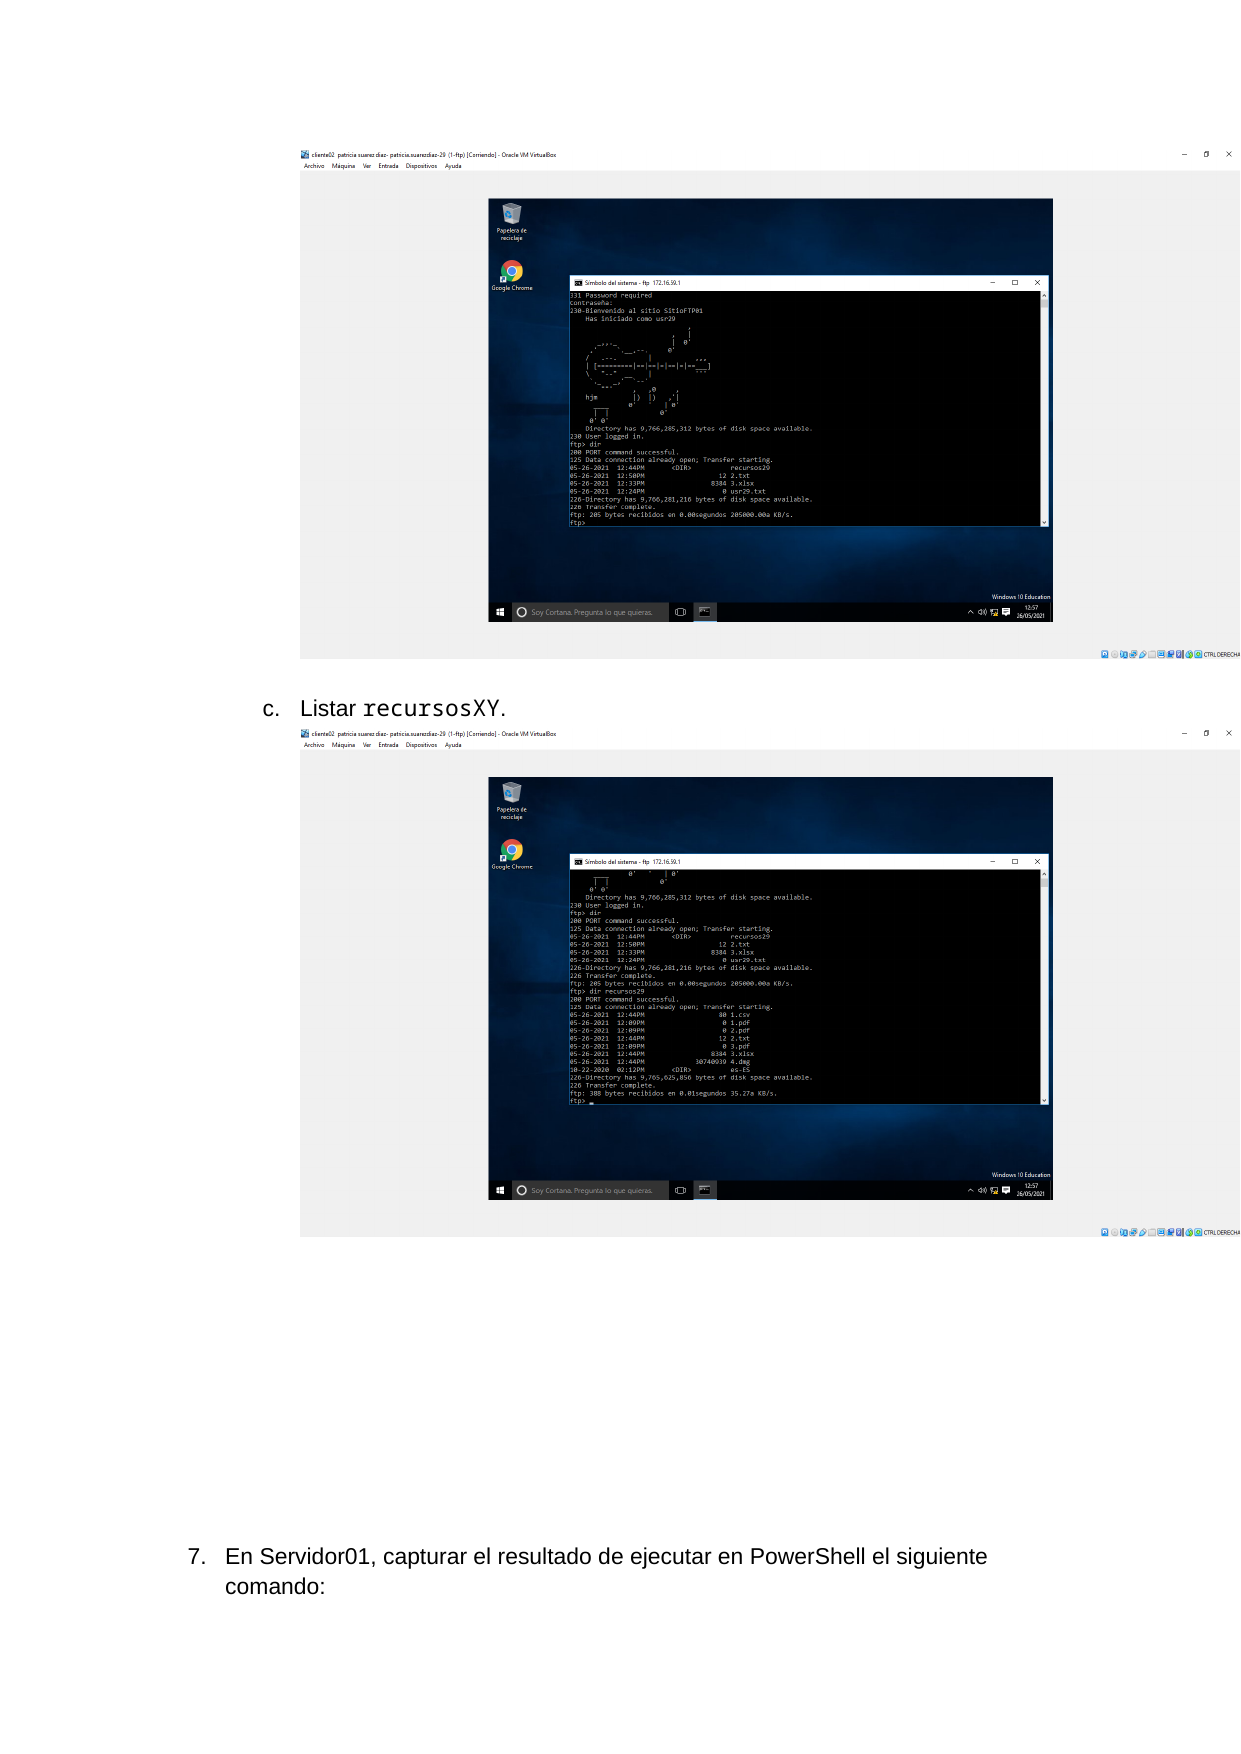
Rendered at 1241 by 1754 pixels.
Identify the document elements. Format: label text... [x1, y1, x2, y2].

list En Servidor01, capturar el resultado de ejecutar en PowerShell el siguiente comando: [187, 1543, 1090, 1599]
picture [300, 728, 1241, 1237]
picture [300, 150, 1241, 659]
list Listar recursosXY. [262, 692, 1090, 724]
